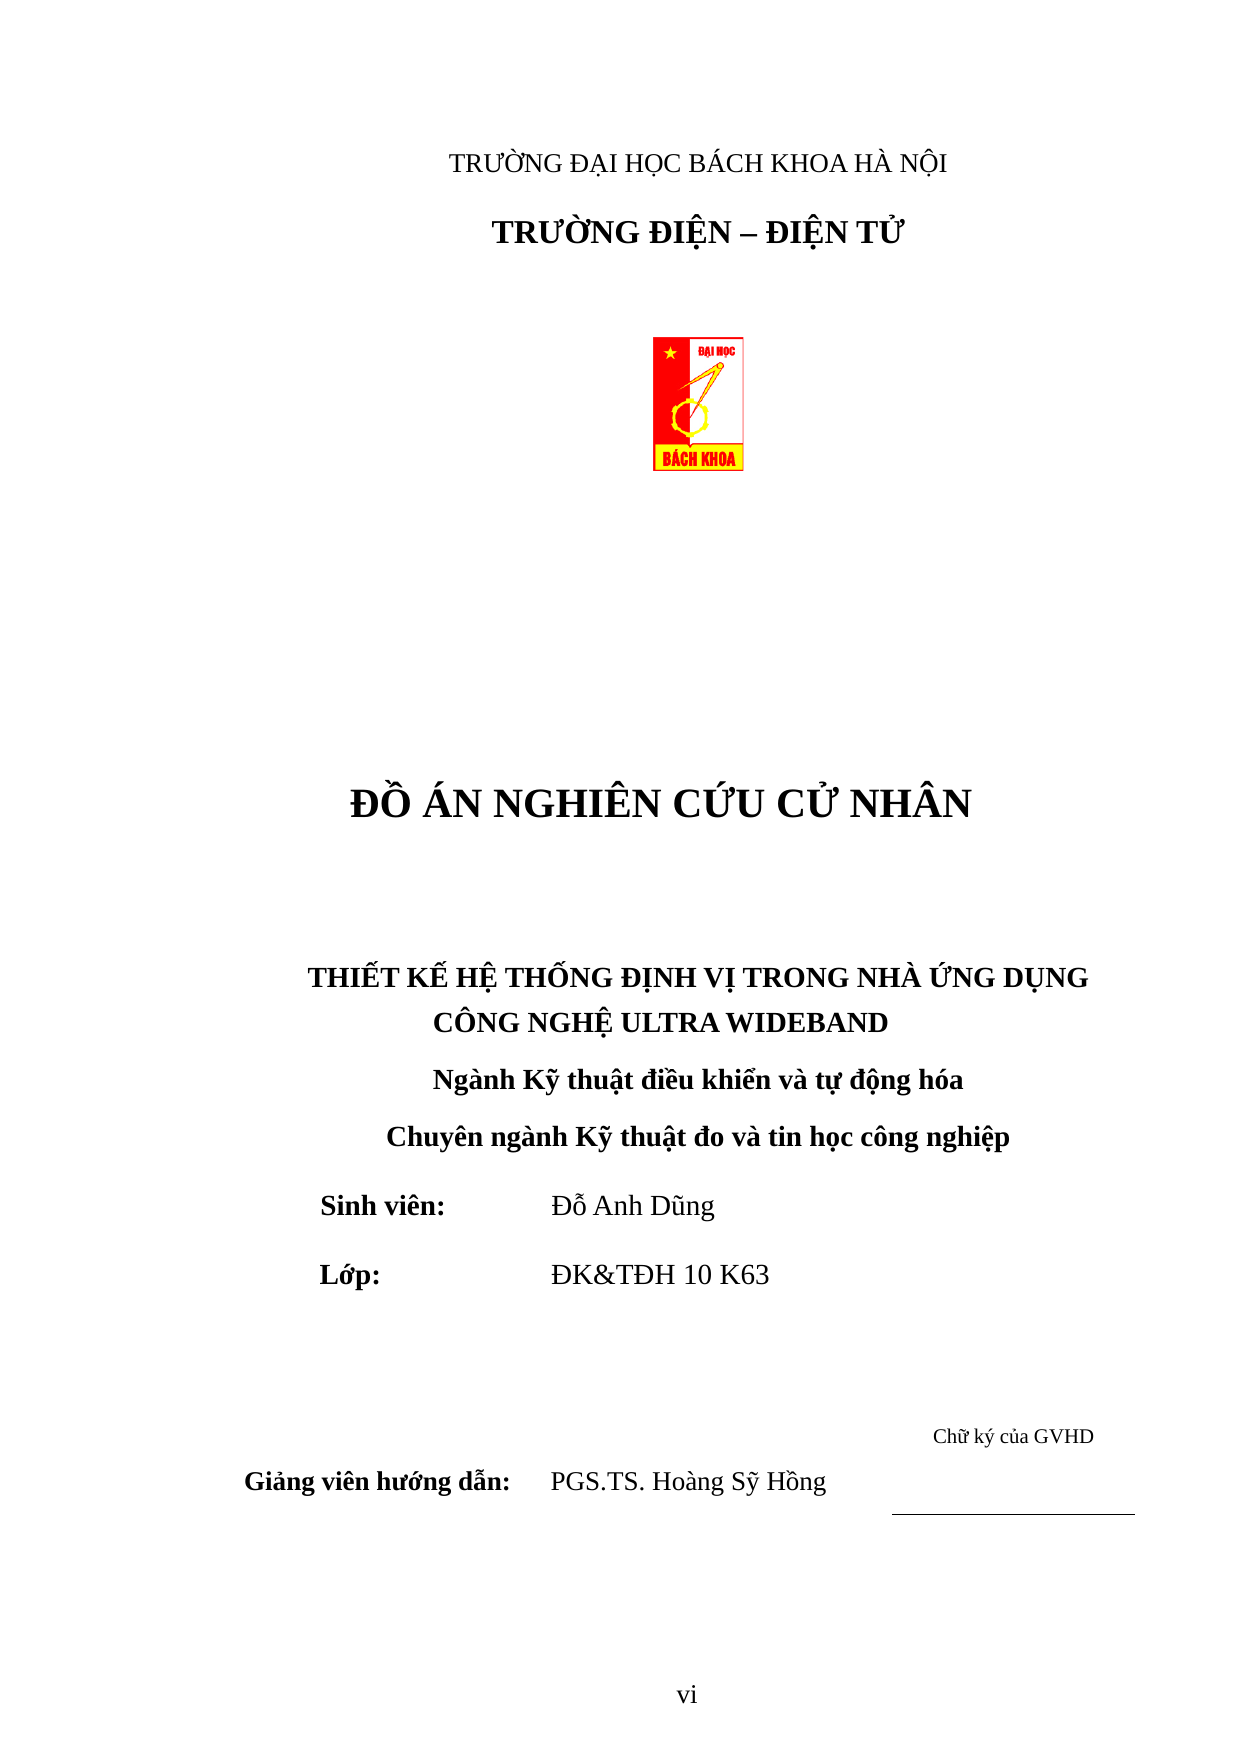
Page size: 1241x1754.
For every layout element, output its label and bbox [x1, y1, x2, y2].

table_header [177, 131, 1144, 1594]
picture [653, 337, 744, 471]
